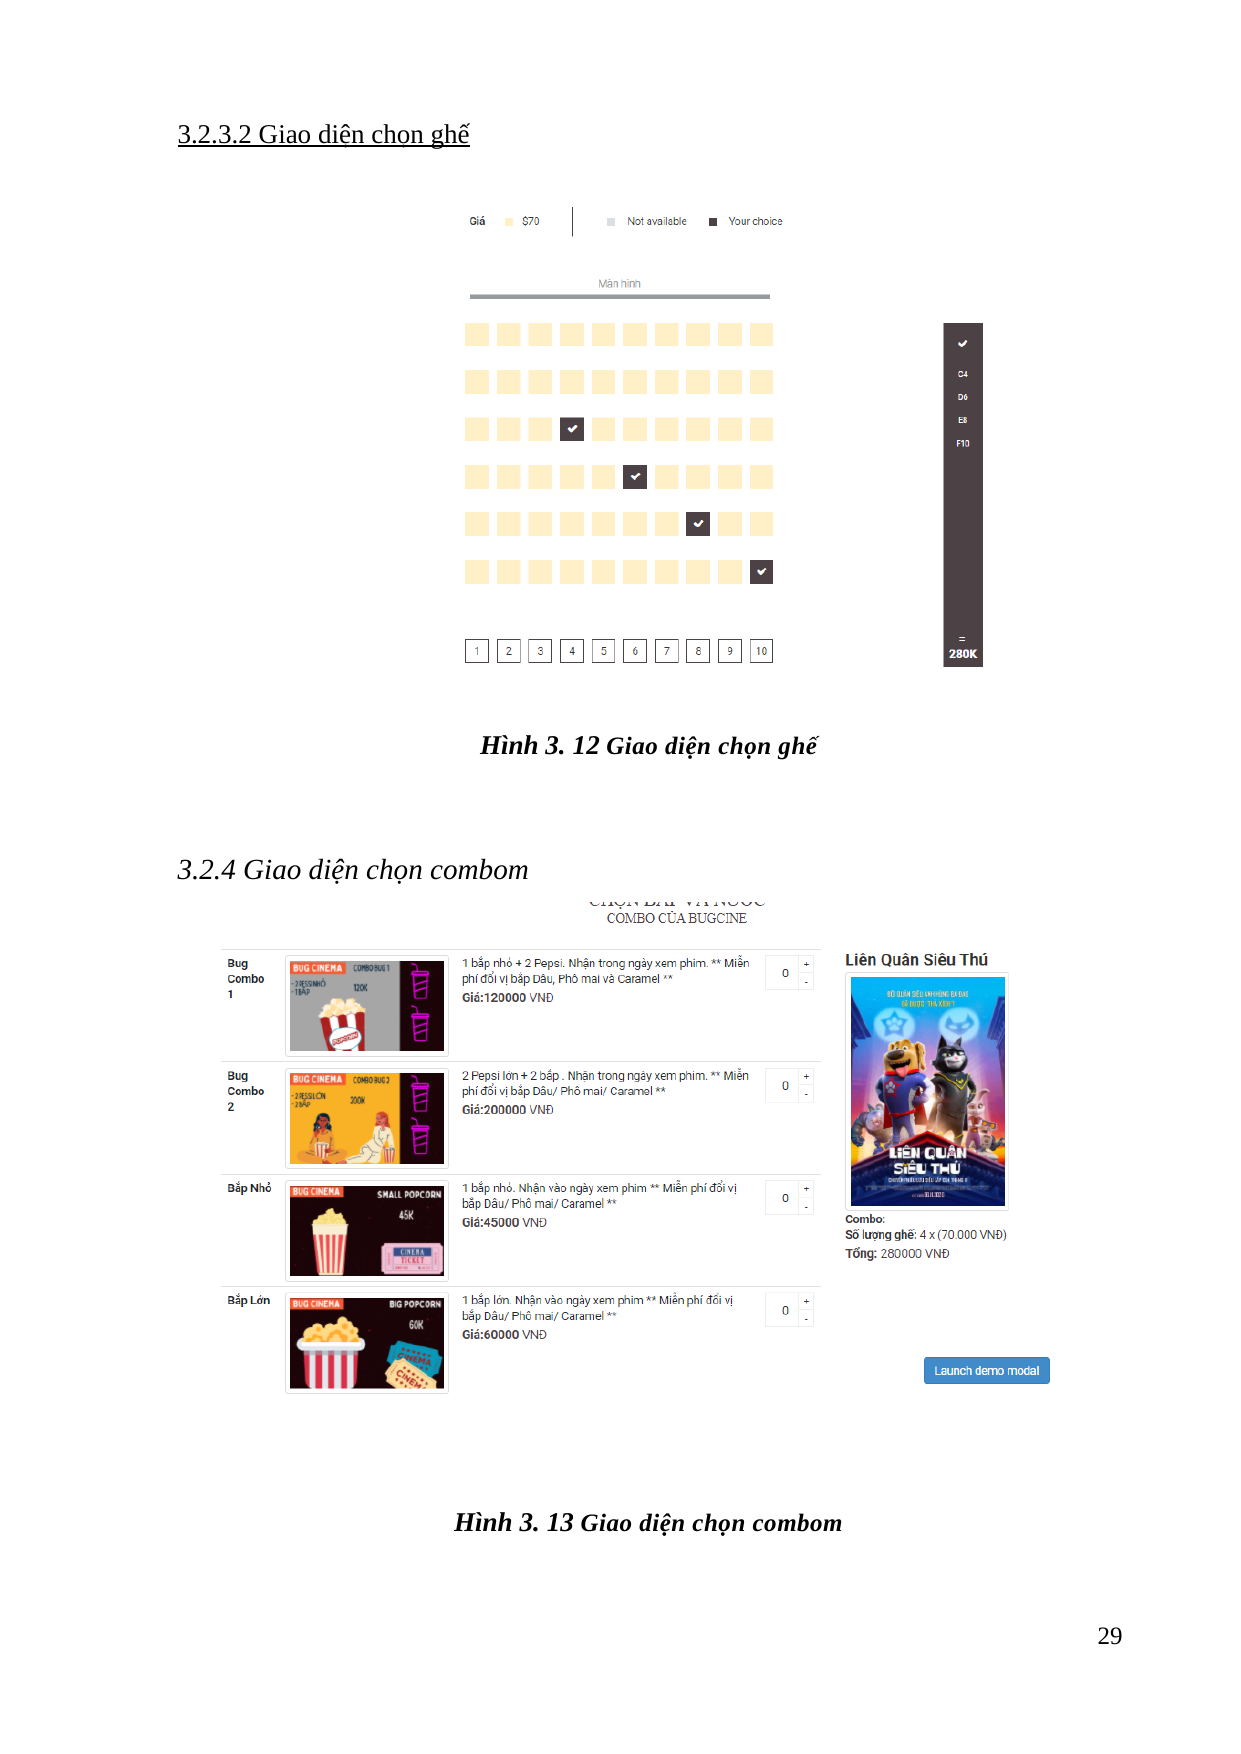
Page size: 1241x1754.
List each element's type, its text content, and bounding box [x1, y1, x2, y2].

picture [177, 164, 1123, 686]
subtitle 3.2.3.2 Giao diện chọn ghế [177, 118, 1122, 149]
subtitle 3.2.4 Giao diện chọn combom [177, 852, 1122, 886]
picture [177, 902, 1123, 1462]
